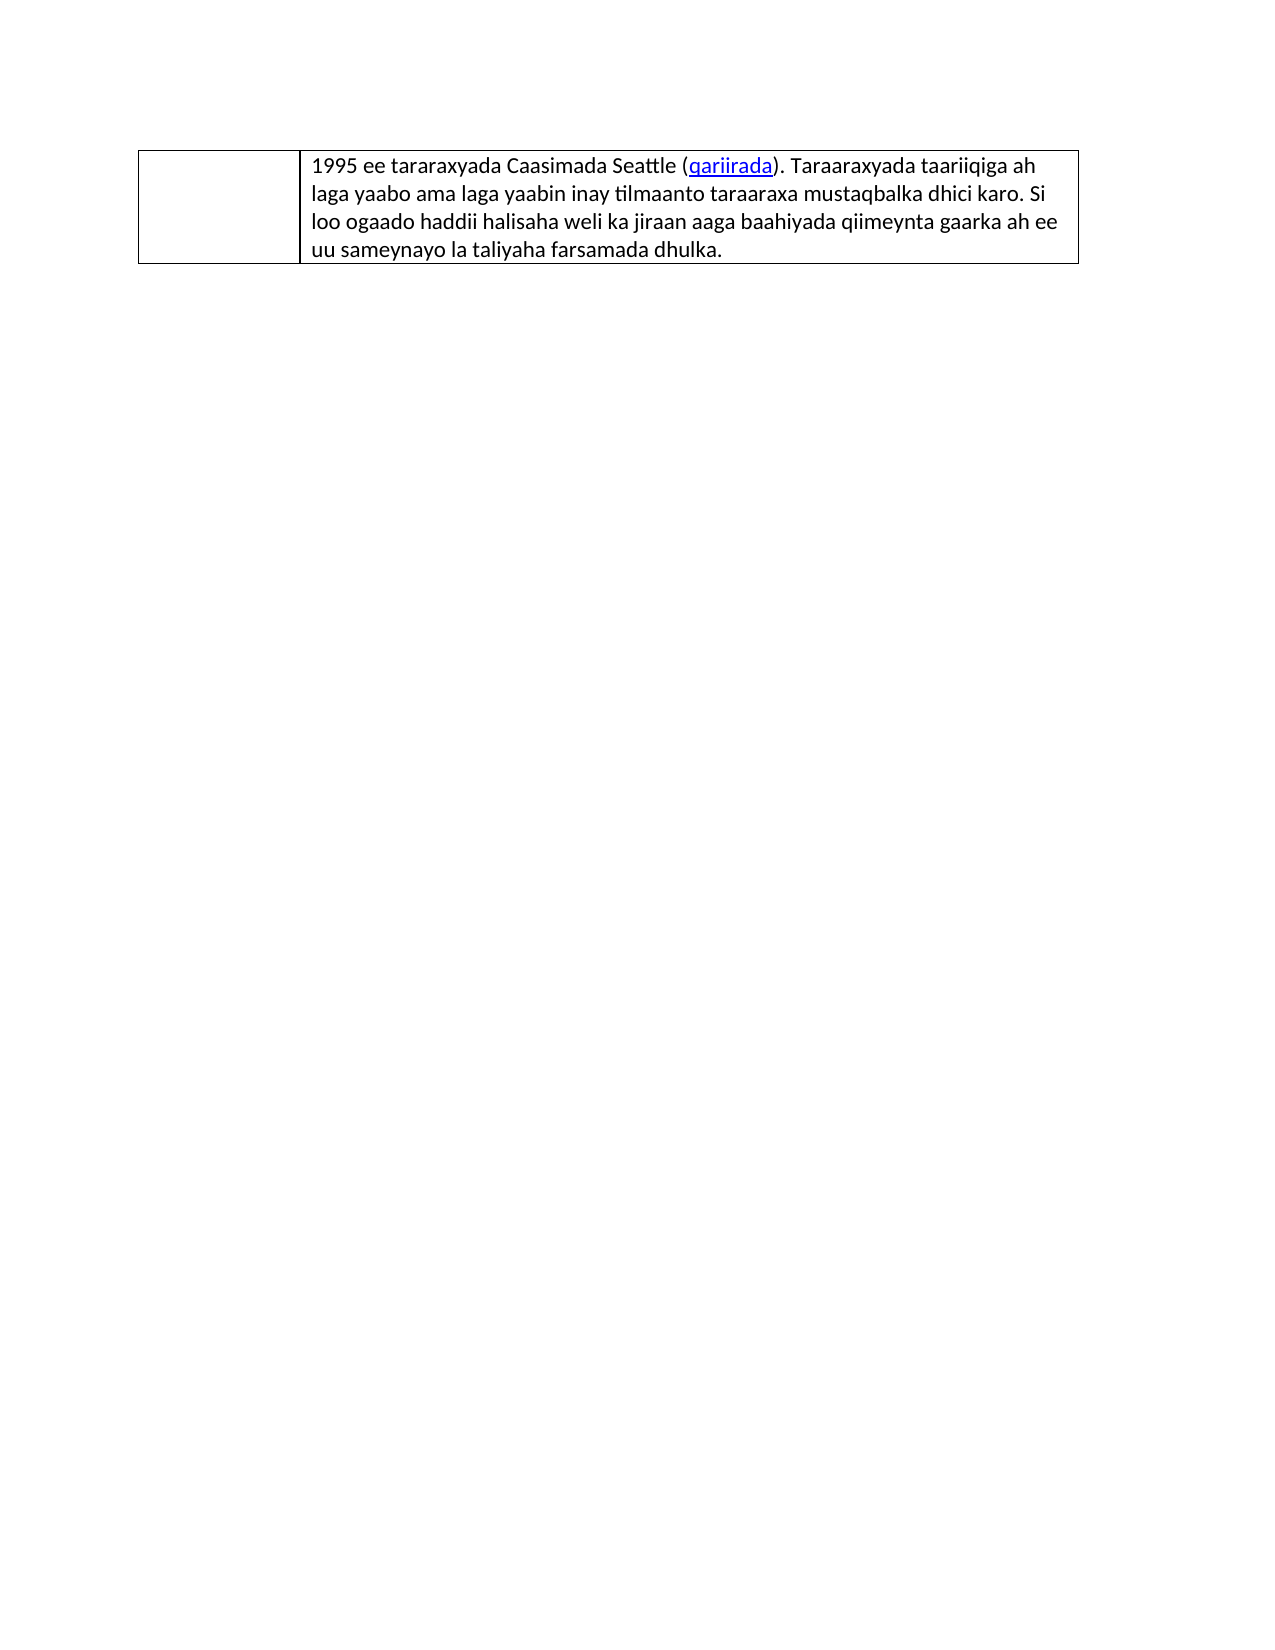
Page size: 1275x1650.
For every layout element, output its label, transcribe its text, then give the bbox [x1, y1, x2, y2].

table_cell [301, 151, 1078, 263]
table_cell 3a [139, 151, 299, 263]
